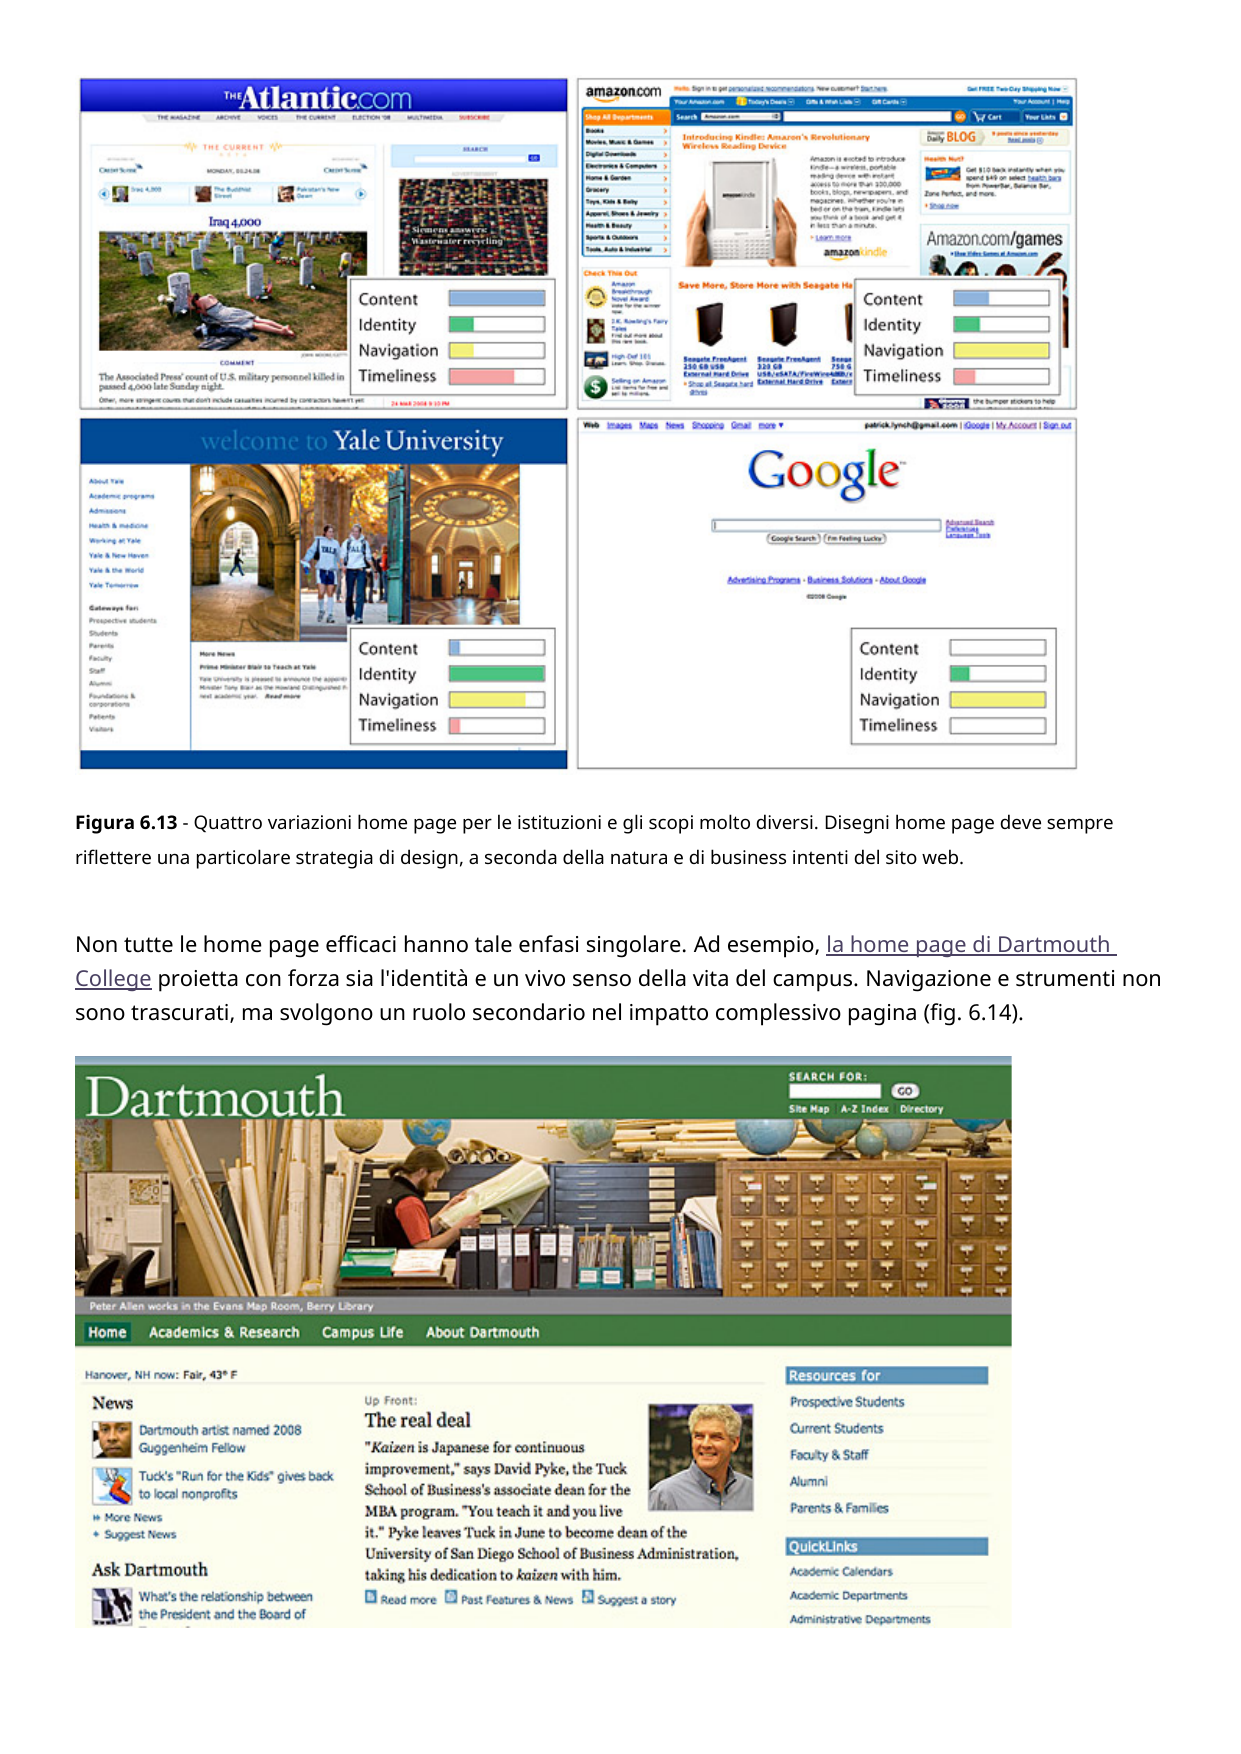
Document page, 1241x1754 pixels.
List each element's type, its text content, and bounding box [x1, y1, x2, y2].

picture [75, 1056, 1012, 1628]
text Figura 6.13 - Quattro variazioni home page per le istituzioni e gli scopi molto diversi. Disegni home page deve sempre riflettere una particolare strategia di design, a seconda della natura e di business intenti del sito web. [75, 800, 1165, 870]
picture [75, 75, 1083, 775]
text Non tutte le home page efficaci hanno tale enfasi singolare. Ad esempio, la home page di Dartmouth College proietta con forza sia l'identità e un vivo senso della vita del campus. Navigazione e strumenti non sono trascurati, ma svolgono un ruolo secondario nel impatto complessivo pagina (fig. 6.14). [75, 925, 1165, 1027]
